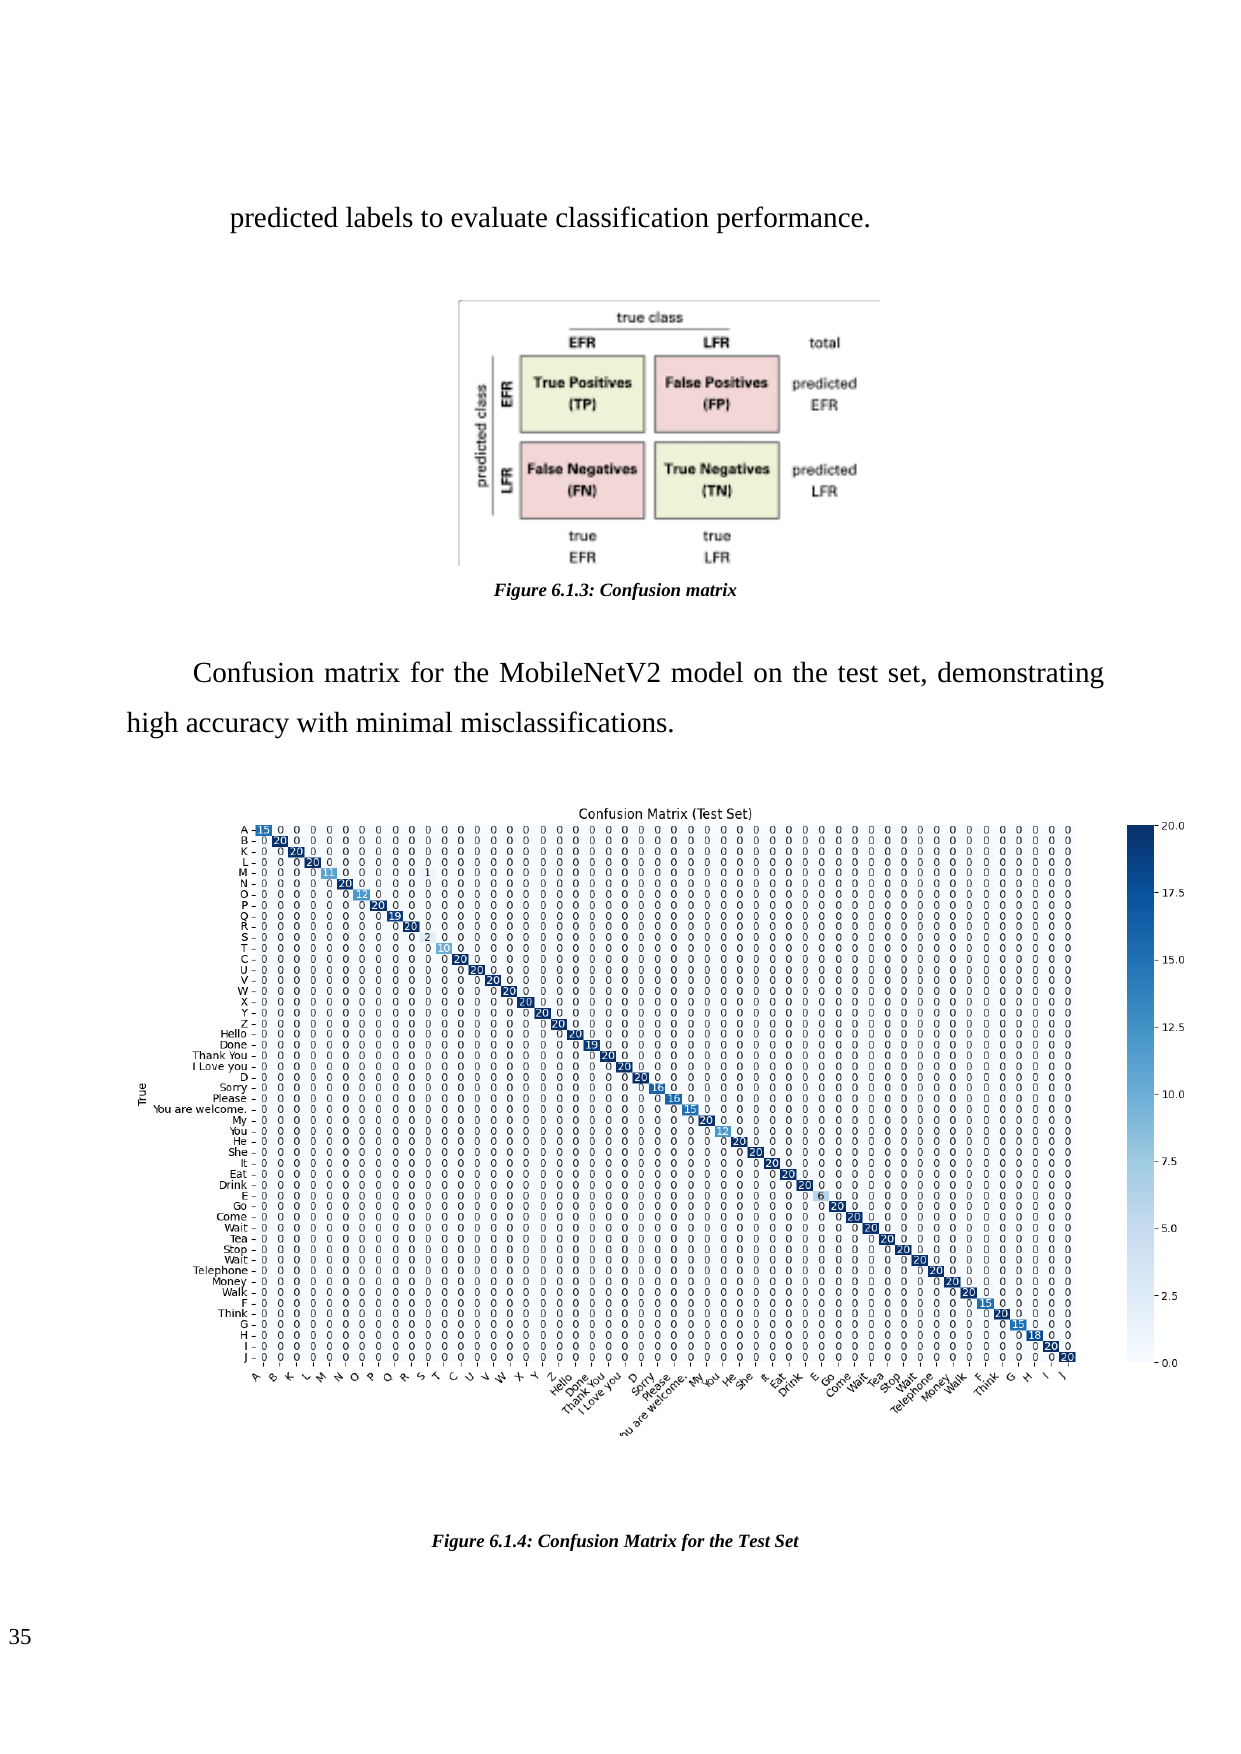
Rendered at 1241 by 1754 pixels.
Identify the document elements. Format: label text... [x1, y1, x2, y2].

picture [458, 300, 880, 566]
text Figure 6.1.4: Confusion Matrix for the Test Set [8, 1530, 1223, 1552]
text Confusion matrix for the MobileNetV2 model on the test set, demonstrating high accuracy with minimal misclassifications. [126, 655, 1105, 739]
picture [126, 806, 1241, 1436]
text Figure 6.1.3: Confusion matrix [8, 579, 1223, 601]
list predicted labels to evaluate classification performance. [229, 200, 1223, 233]
